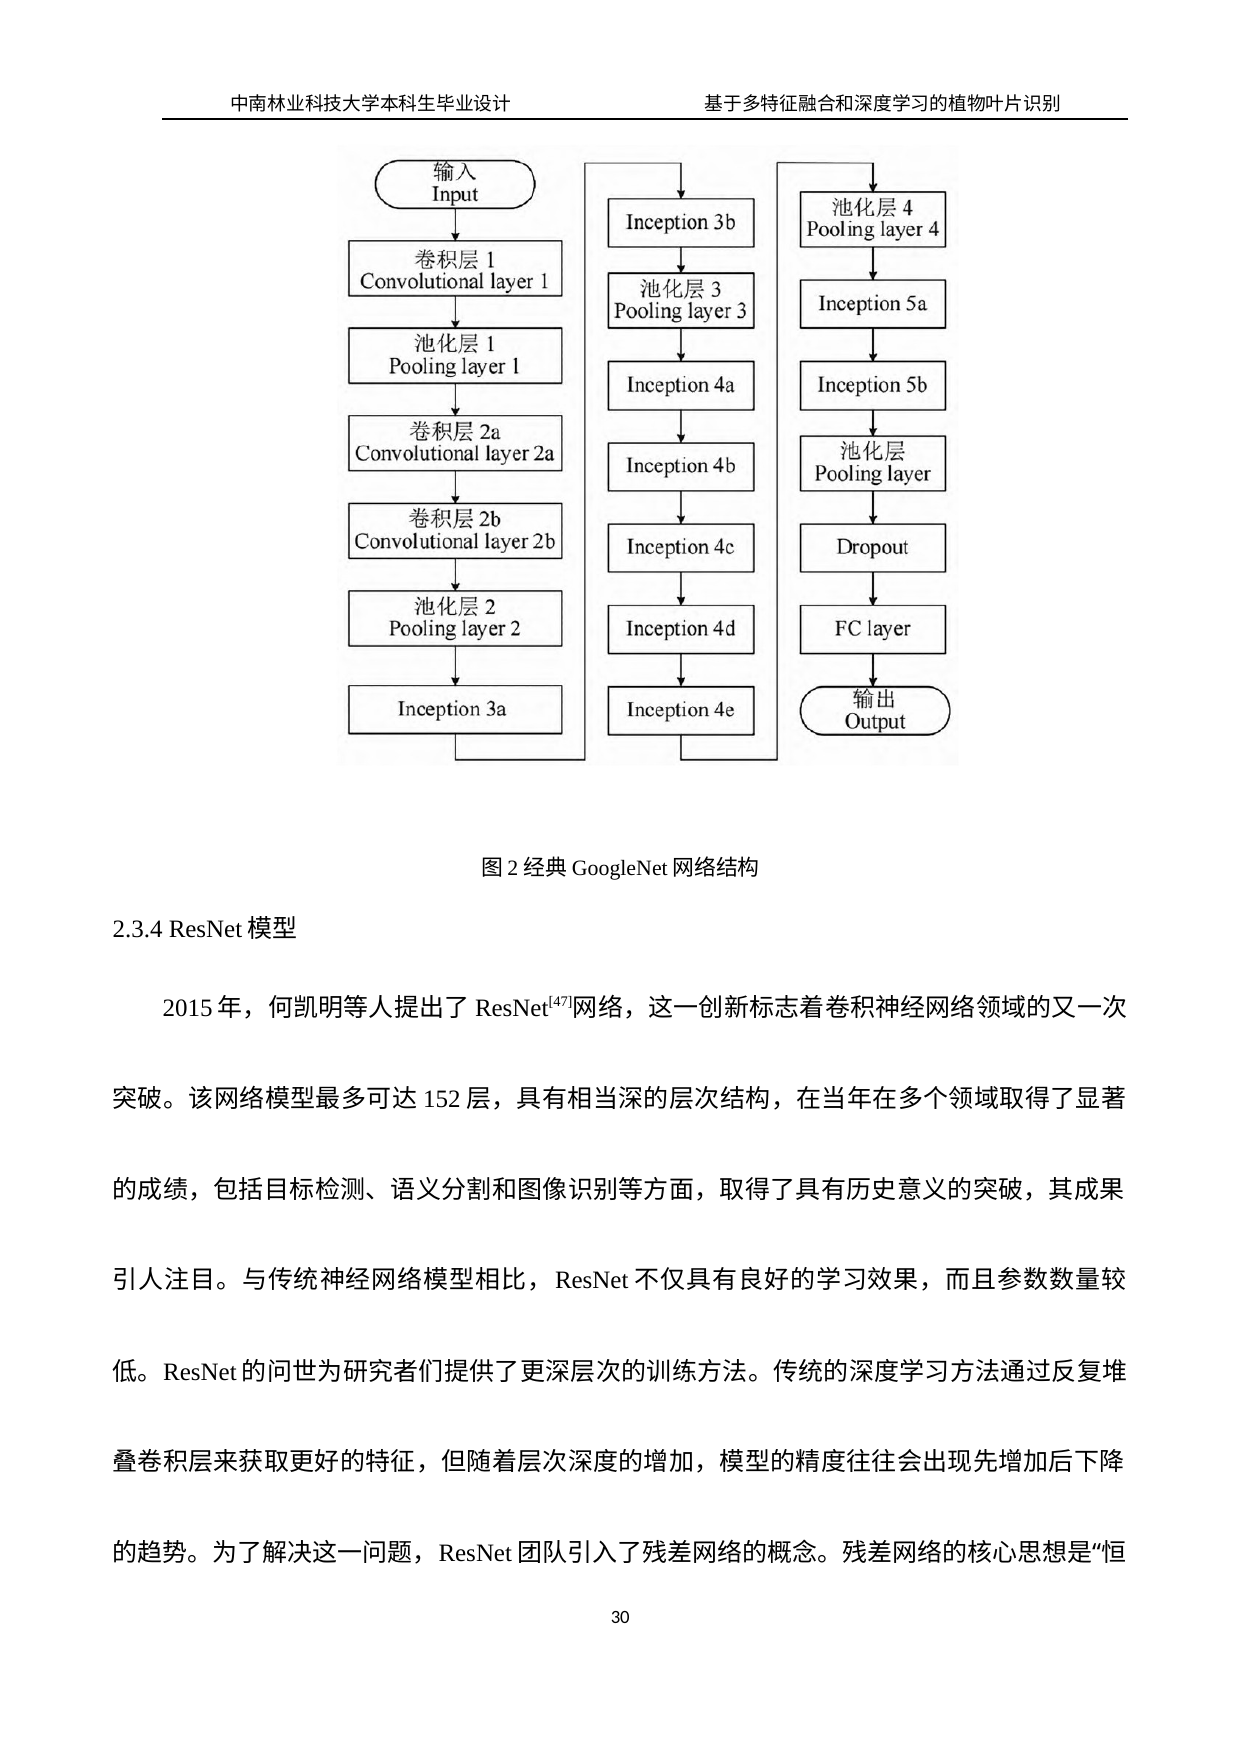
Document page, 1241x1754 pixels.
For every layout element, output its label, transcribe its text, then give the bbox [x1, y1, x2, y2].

picture [330, 139, 961, 791]
text 2.3.4 ResNet模型 [112, 894, 1128, 959]
text 图2 经典GoogleNet网络结构 [112, 849, 1128, 882]
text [112, 974, 1128, 1584]
